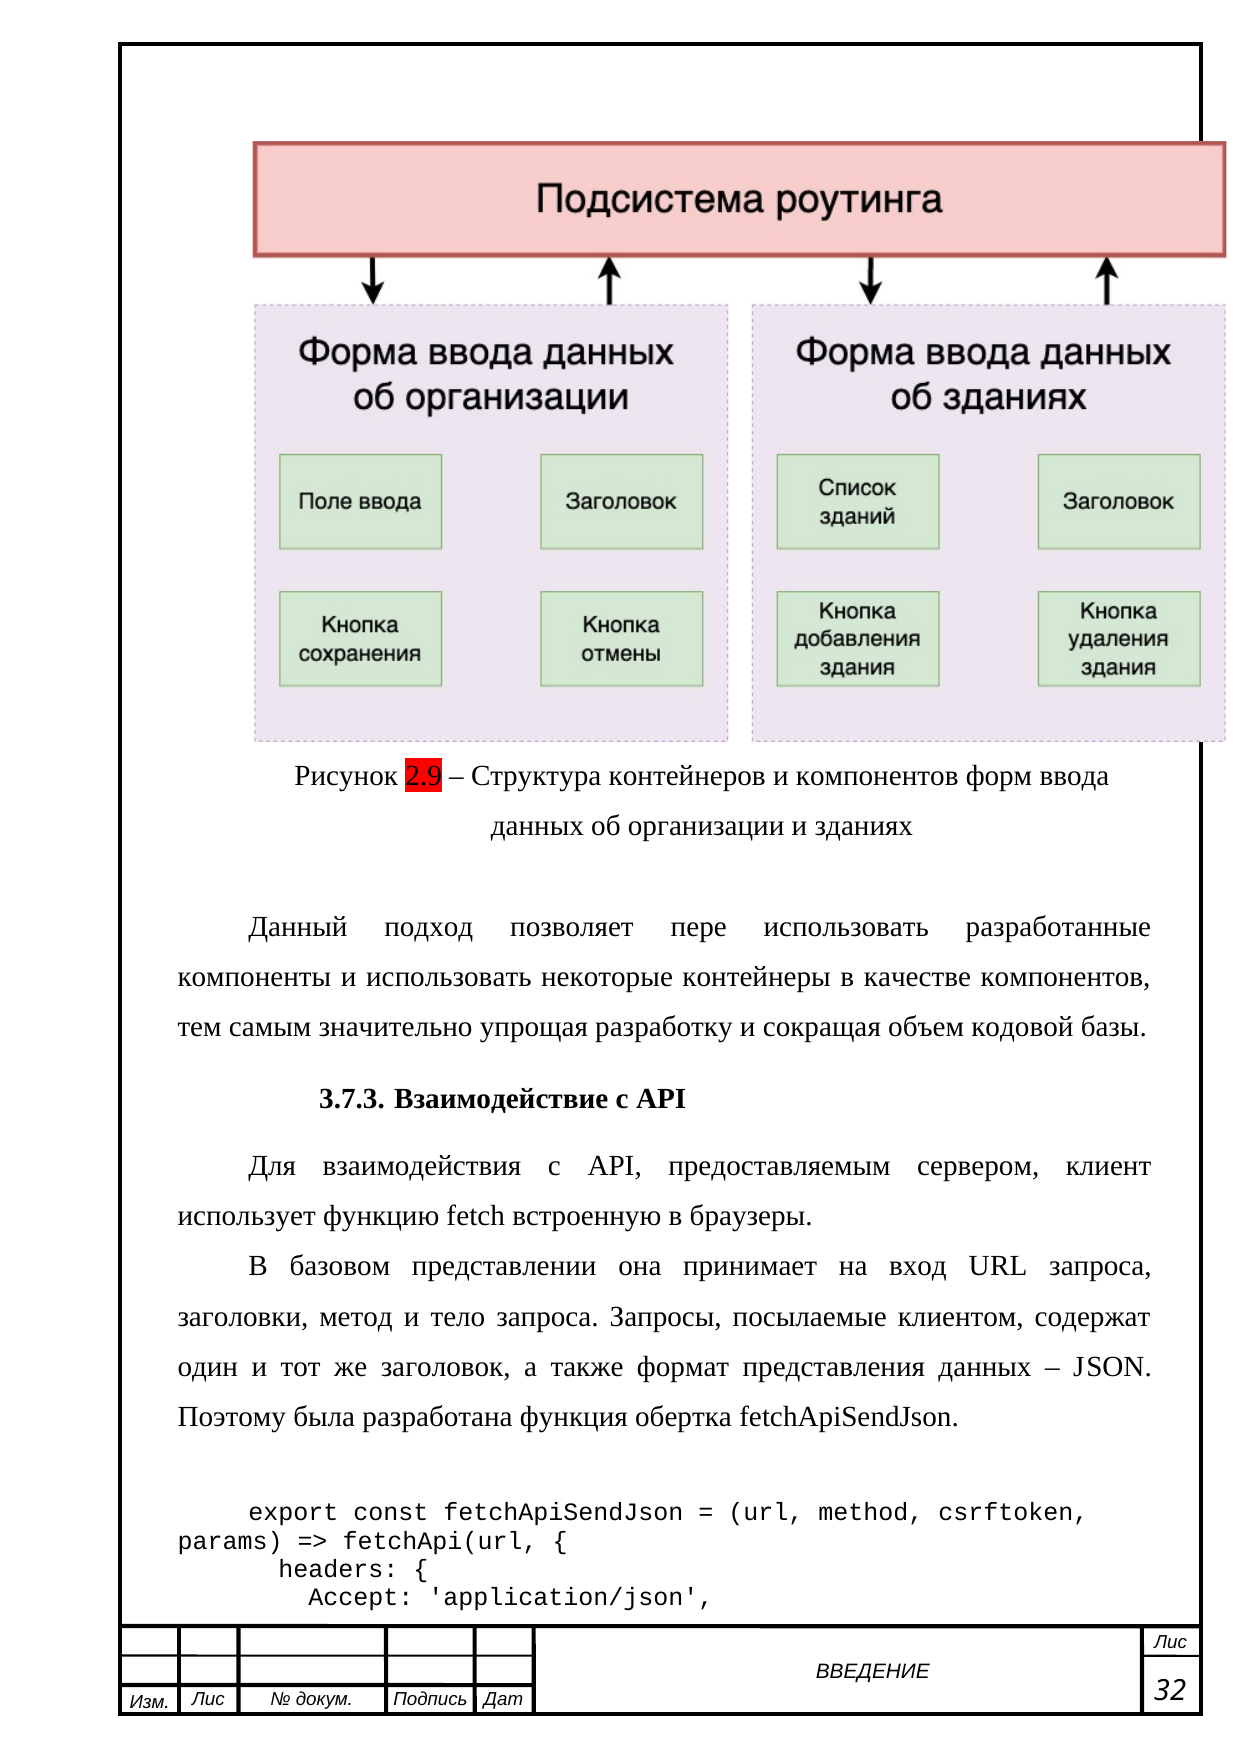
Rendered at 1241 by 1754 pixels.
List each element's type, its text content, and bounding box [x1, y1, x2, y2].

picture [252, 141, 1227, 742]
text Данный подход позволяет пере использовать разработанные компоненты и использовать некоторые контейнеры в качестве компонентов, тем самым значительно упрощая разработку и сокращая объем кодовой базы. [177, 909, 1152, 1043]
text Для взаимодействия с API, предоставляемым сервером, клиент использует функцию fetch встроенную в браузеры. [177, 1148, 1152, 1232]
text В базовом представлении она принимает на вход URL запроса, заголовки, метод и тело запроса. Запросы, посылаемые клиентом, содержат один и тот же заголовок, а также формат представления данных – JSON. Поэтому была разработана функция обертка fetchApiSendJson. [177, 1248, 1152, 1433]
text Рисунок 2.9 – Структура контейнеров и компонентов форм ввода данных об организации и зданиях [252, 758, 1152, 842]
text Accept: 'application/json', [177, 1585, 1152, 1613]
subtitle Взаимодействие с API [319, 1081, 1152, 1114]
text headers: { [177, 1557, 1152, 1585]
text export const fetchApiSendJson = (url, method, csrftoken, params) => fetchApi(url, { [177, 1500, 1152, 1557]
